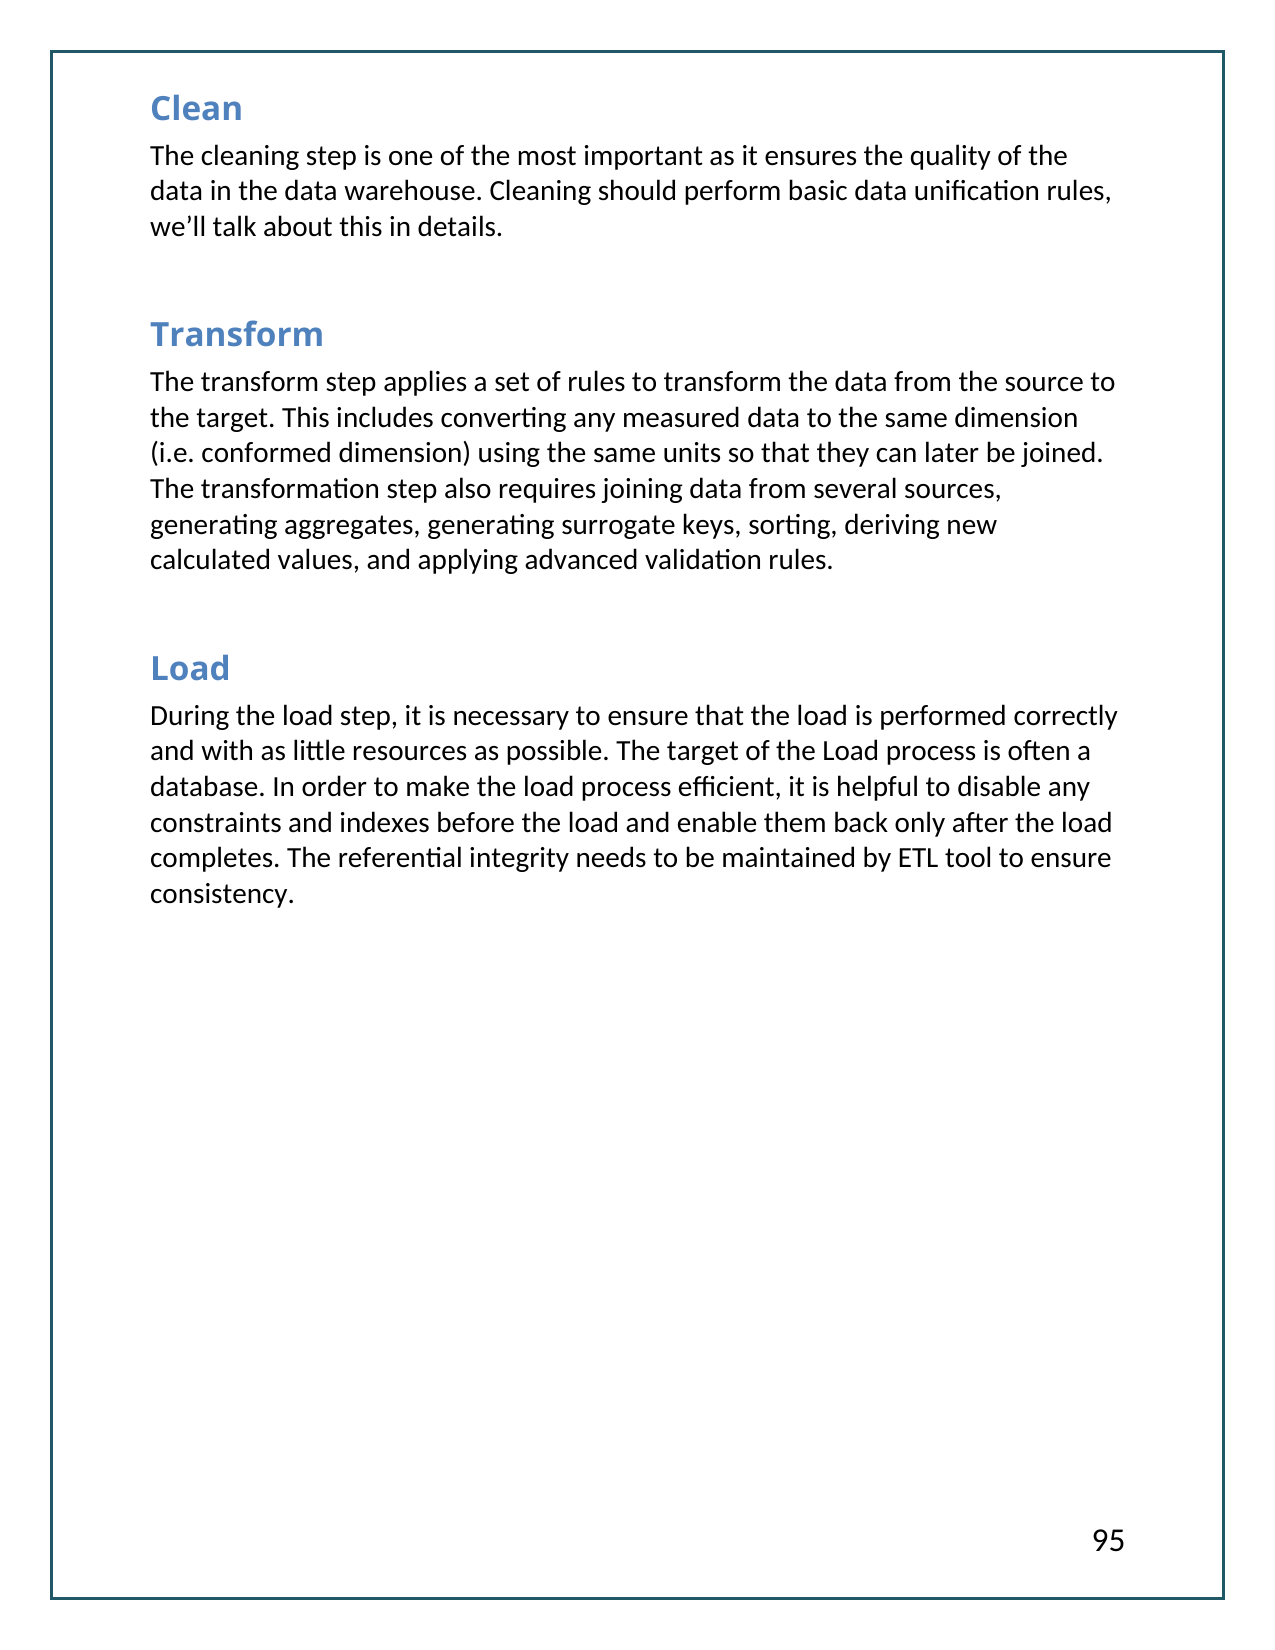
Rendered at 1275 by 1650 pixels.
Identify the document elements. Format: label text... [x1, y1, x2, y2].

text The cleaning step is one of the most important as it ensures the quality of the data in the data warehouse. Cleaning should perform basic data unification rules, we’ll talk about this in details. [150, 137, 1125, 243]
text During the load step, it is necessary to ensure that the load is performed correctly and with as little resources as possible. The target of the Load process is often a database. In order to make the load process efficient, it is helpful to disable any constraints and indexes before the load and enable them back only after the load completes. The referential integrity needs to be maintained by ETL tool to ensure consistency. [150, 697, 1125, 911]
subtitle Clean [150, 84, 1125, 130]
subtitle Load [150, 644, 1125, 690]
text The transform step applies a set of rules to transform the data from the source to the target. This includes converting any measured data to the same dimension (i.e. conformed dimension) using the same units so that they can later be joined. The transformation step also requires joining data from several sources, generating aggregates, generating surrogate keys, sorting, deriving new calculated values, and applying advanced validation rules. [150, 363, 1125, 577]
subtitle Transform [150, 311, 1125, 356]
